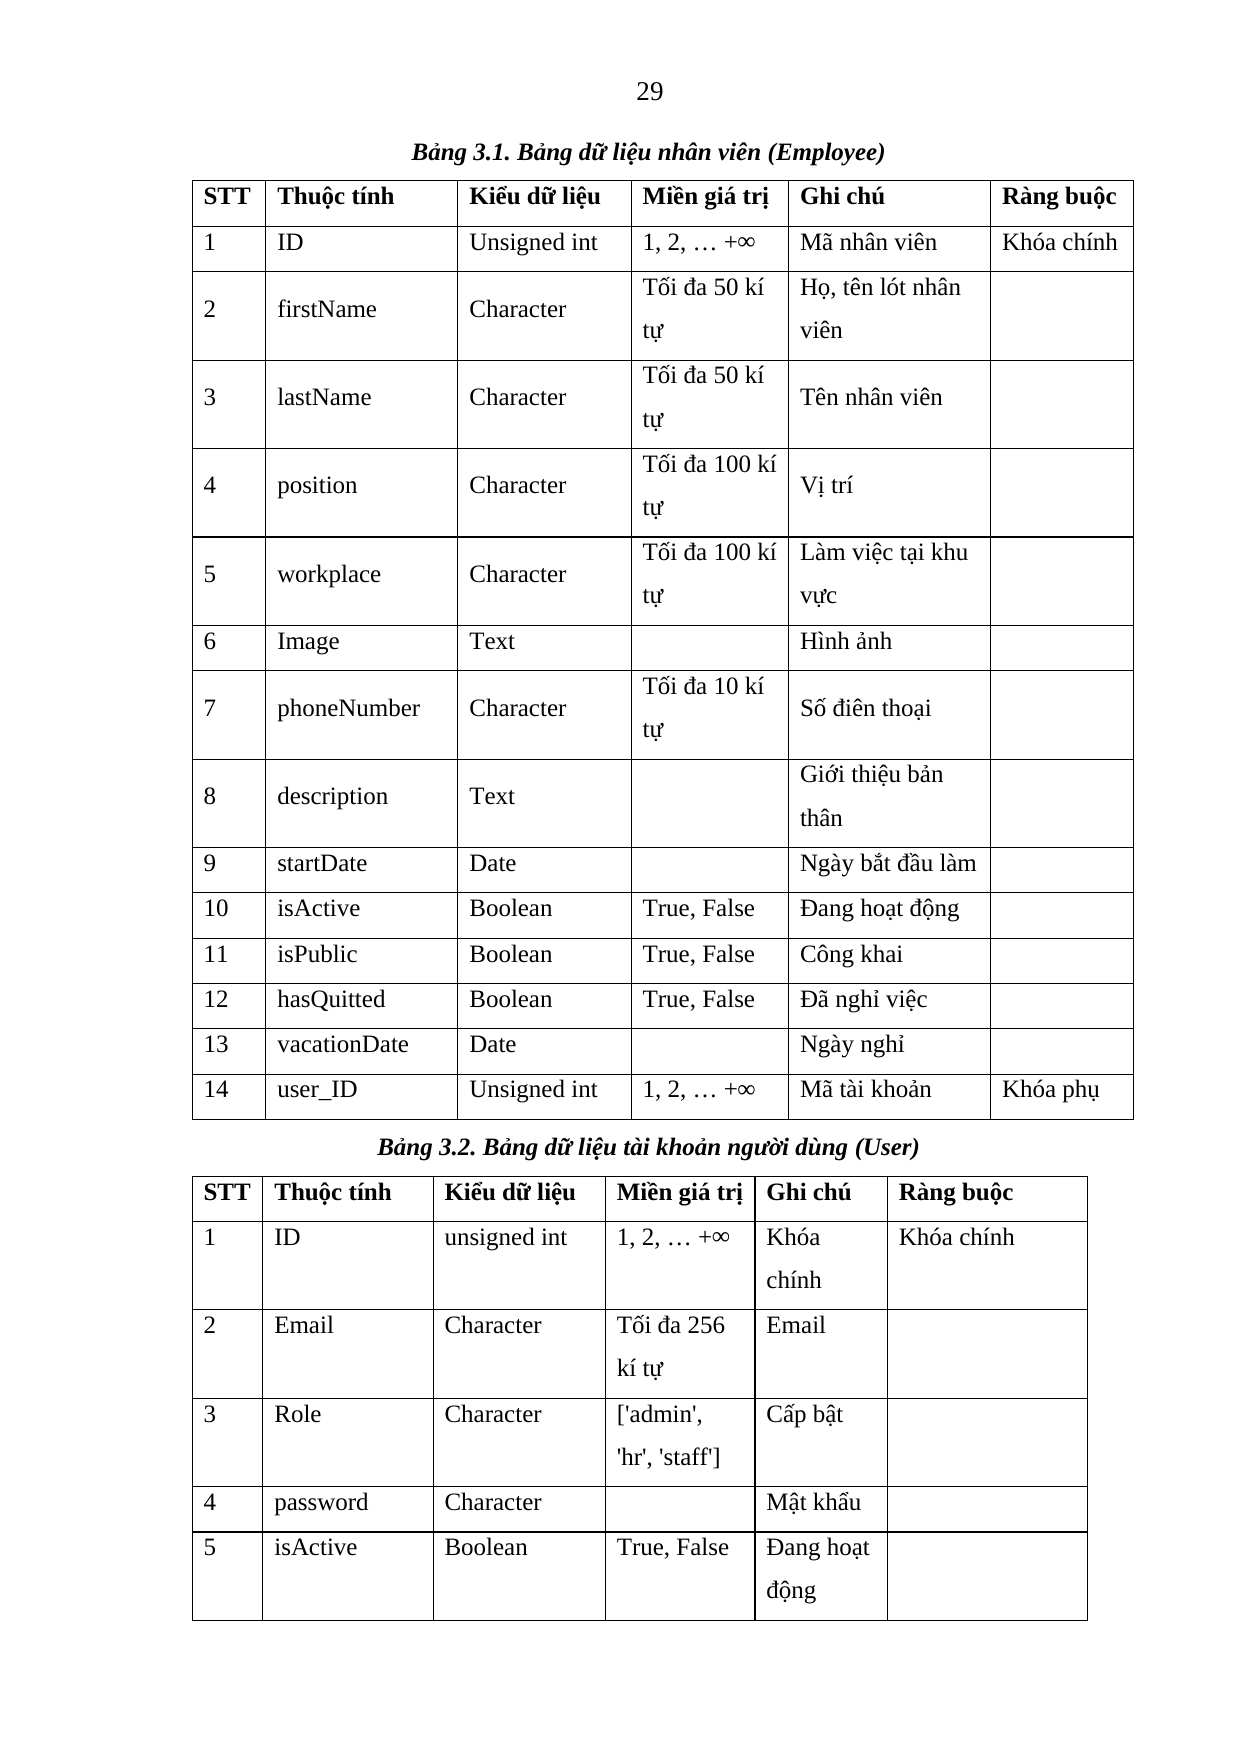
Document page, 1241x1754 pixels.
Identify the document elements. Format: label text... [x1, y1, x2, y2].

table_cell [991, 760, 1133, 847]
table_cell [991, 1029, 1133, 1073]
table_cell Làm việc tại khu vực [789, 538, 990, 625]
table_header Thuộc tính [266, 181, 457, 226]
table_cell 7 [193, 671, 265, 758]
table_cell Giới thiệu bản thân [789, 760, 990, 847]
table_cell Character [458, 449, 631, 536]
table_cell Ngày nghỉ [789, 1029, 990, 1073]
table_cell [632, 1029, 788, 1073]
table_cell True, False [632, 984, 788, 1028]
table_header Thuộc tính [263, 1177, 433, 1221]
table_cell 8 [193, 760, 265, 847]
table_cell [991, 538, 1133, 625]
table_header Ràng buộc [888, 1177, 1087, 1221]
table_cell 4 [193, 1487, 262, 1531]
table_cell [991, 893, 1133, 938]
table_cell ID [263, 1222, 433, 1309]
table_cell firstName [266, 272, 457, 359]
table_cell Ngày bắt đầu làm [789, 848, 990, 892]
table_cell True, False [606, 1533, 754, 1620]
table_cell Image [266, 626, 457, 670]
table_cell Date [458, 848, 631, 892]
table_header Kiểu dữ liệu [434, 1177, 605, 1221]
table_cell 13 [193, 1029, 265, 1073]
table_cell 5 [193, 538, 265, 625]
table_cell 9 [193, 848, 265, 892]
table_cell [888, 1533, 1087, 1620]
table_cell phoneNumber [266, 671, 457, 758]
table_cell position [266, 449, 457, 536]
table_cell Đang hoạt động [789, 893, 990, 938]
table_cell Vị trí [789, 449, 990, 536]
table_cell Khóa chính [756, 1222, 887, 1309]
table_cell vacationDate [266, 1029, 457, 1073]
table_cell hasQuitted [266, 984, 457, 1028]
table_cell Đã nghỉ việc [789, 984, 990, 1028]
table_cell Mã nhân viên [789, 227, 990, 271]
table_cell 1, 2, … + [606, 1222, 754, 1309]
table_cell Character [434, 1487, 605, 1531]
table_cell 6 [193, 626, 265, 670]
table_cell description [266, 760, 457, 847]
table_cell Character [458, 272, 631, 359]
table_header Miền giá trị [606, 1177, 754, 1221]
text Bảng 3.1. Bảng dữ liệu nhân viên (Employee) [177, 137, 1122, 166]
table_cell 2 [193, 272, 265, 359]
table_cell [991, 848, 1133, 892]
table_cell Role [263, 1399, 433, 1486]
table_cell Cấp bật [756, 1399, 887, 1486]
table_cell Tối đa 10 kí tự [632, 671, 788, 758]
table_cell startDate [266, 848, 457, 892]
table_cell 3 [193, 1399, 262, 1486]
table_cell Email [263, 1310, 433, 1398]
table_cell Text [458, 760, 631, 847]
table_cell Text [458, 626, 631, 670]
table_cell Tên nhân viên [789, 361, 990, 448]
table_cell 1 [193, 227, 265, 271]
table_cell Boolean [458, 984, 631, 1028]
table_cell Tối đa 256 kí tự [606, 1310, 754, 1398]
table_cell 1, 2, … + [632, 227, 788, 271]
table_cell Đang hoạt động [756, 1533, 887, 1620]
table_header Ràng buộc [991, 181, 1133, 226]
table_cell Khóa chính [888, 1222, 1087, 1309]
table_cell workplace [266, 538, 457, 625]
table_cell 14 [193, 1075, 265, 1119]
table_cell Hình ảnh [789, 626, 990, 670]
table_cell Tối đa 50 kí tự [632, 272, 788, 359]
table_cell lastName [266, 361, 457, 448]
table_cell Khóa phụ [991, 1075, 1133, 1119]
table_cell 11 [193, 939, 265, 983]
table_cell Character [458, 671, 631, 758]
table_header Kiểu dữ liệu [458, 181, 631, 226]
table_cell Tối đa 100 kí tự [632, 449, 788, 536]
table_cell [606, 1487, 754, 1531]
table_cell Họ, tên lót nhân viên [789, 272, 990, 359]
table_cell [888, 1399, 1087, 1486]
table_cell Character [434, 1399, 605, 1486]
table_cell [991, 361, 1133, 448]
table_cell [991, 671, 1133, 758]
table_cell Unsigned int [458, 1075, 631, 1119]
table_cell ['admin', 'hr', 'staff'] [606, 1399, 754, 1486]
table_cell Character [458, 361, 631, 448]
table_cell Mật khẩu [756, 1487, 887, 1531]
table_header Miền giá trị [632, 181, 788, 226]
table_cell isActive [263, 1533, 433, 1620]
table_cell [632, 848, 788, 892]
table_header STT [193, 1177, 262, 1221]
table_cell [991, 272, 1133, 359]
table_header Ghi chú [789, 181, 990, 226]
table_cell True, False [632, 939, 788, 983]
table_cell True, False [632, 893, 788, 938]
table_cell [888, 1487, 1087, 1531]
table_cell unsigned int [434, 1222, 605, 1309]
table_cell 12 [193, 984, 265, 1028]
table_cell Character [458, 538, 631, 625]
table_cell Mã tài khoản [789, 1075, 990, 1119]
table_cell ID [266, 227, 457, 271]
table_cell Boolean [434, 1533, 605, 1620]
table_cell Công khai [789, 939, 990, 983]
table_header Ghi chú [756, 1177, 887, 1221]
table_cell user_ID [266, 1075, 457, 1119]
table_header STT [193, 181, 265, 226]
table_cell [991, 984, 1133, 1028]
table_cell 2 [193, 1310, 262, 1398]
table_cell 5 [193, 1533, 262, 1620]
table_cell Date [458, 1029, 631, 1073]
table_cell [888, 1310, 1087, 1398]
table_cell [991, 449, 1133, 536]
table_cell Số điên thoại [789, 671, 990, 758]
table_cell Tối đa 100 kí tự [632, 538, 788, 625]
table_cell isPublic [266, 939, 457, 983]
table_cell Email [756, 1310, 887, 1398]
table_cell Character [434, 1310, 605, 1398]
table_cell Boolean [458, 939, 631, 983]
table_cell Boolean [458, 893, 631, 938]
table_cell [991, 626, 1133, 670]
table_cell Unsigned int [458, 227, 631, 271]
table_cell 1 [193, 1222, 262, 1309]
table_cell Khóa chính [991, 227, 1133, 271]
table_cell password [263, 1487, 433, 1531]
table_cell [632, 760, 788, 847]
table_cell 3 [193, 361, 265, 448]
text Bảng 3.2. Bảng dữ liệu tài khoản người dùng (User) [177, 1132, 1122, 1161]
table_cell Tối đa 50 kí tự [632, 361, 788, 448]
table_cell 4 [193, 449, 265, 536]
table_cell 10 [193, 893, 265, 938]
table_cell 1, 2, … + [632, 1075, 788, 1119]
table_cell isActive [266, 893, 457, 938]
table_cell [991, 939, 1133, 983]
table_cell [632, 626, 788, 670]
